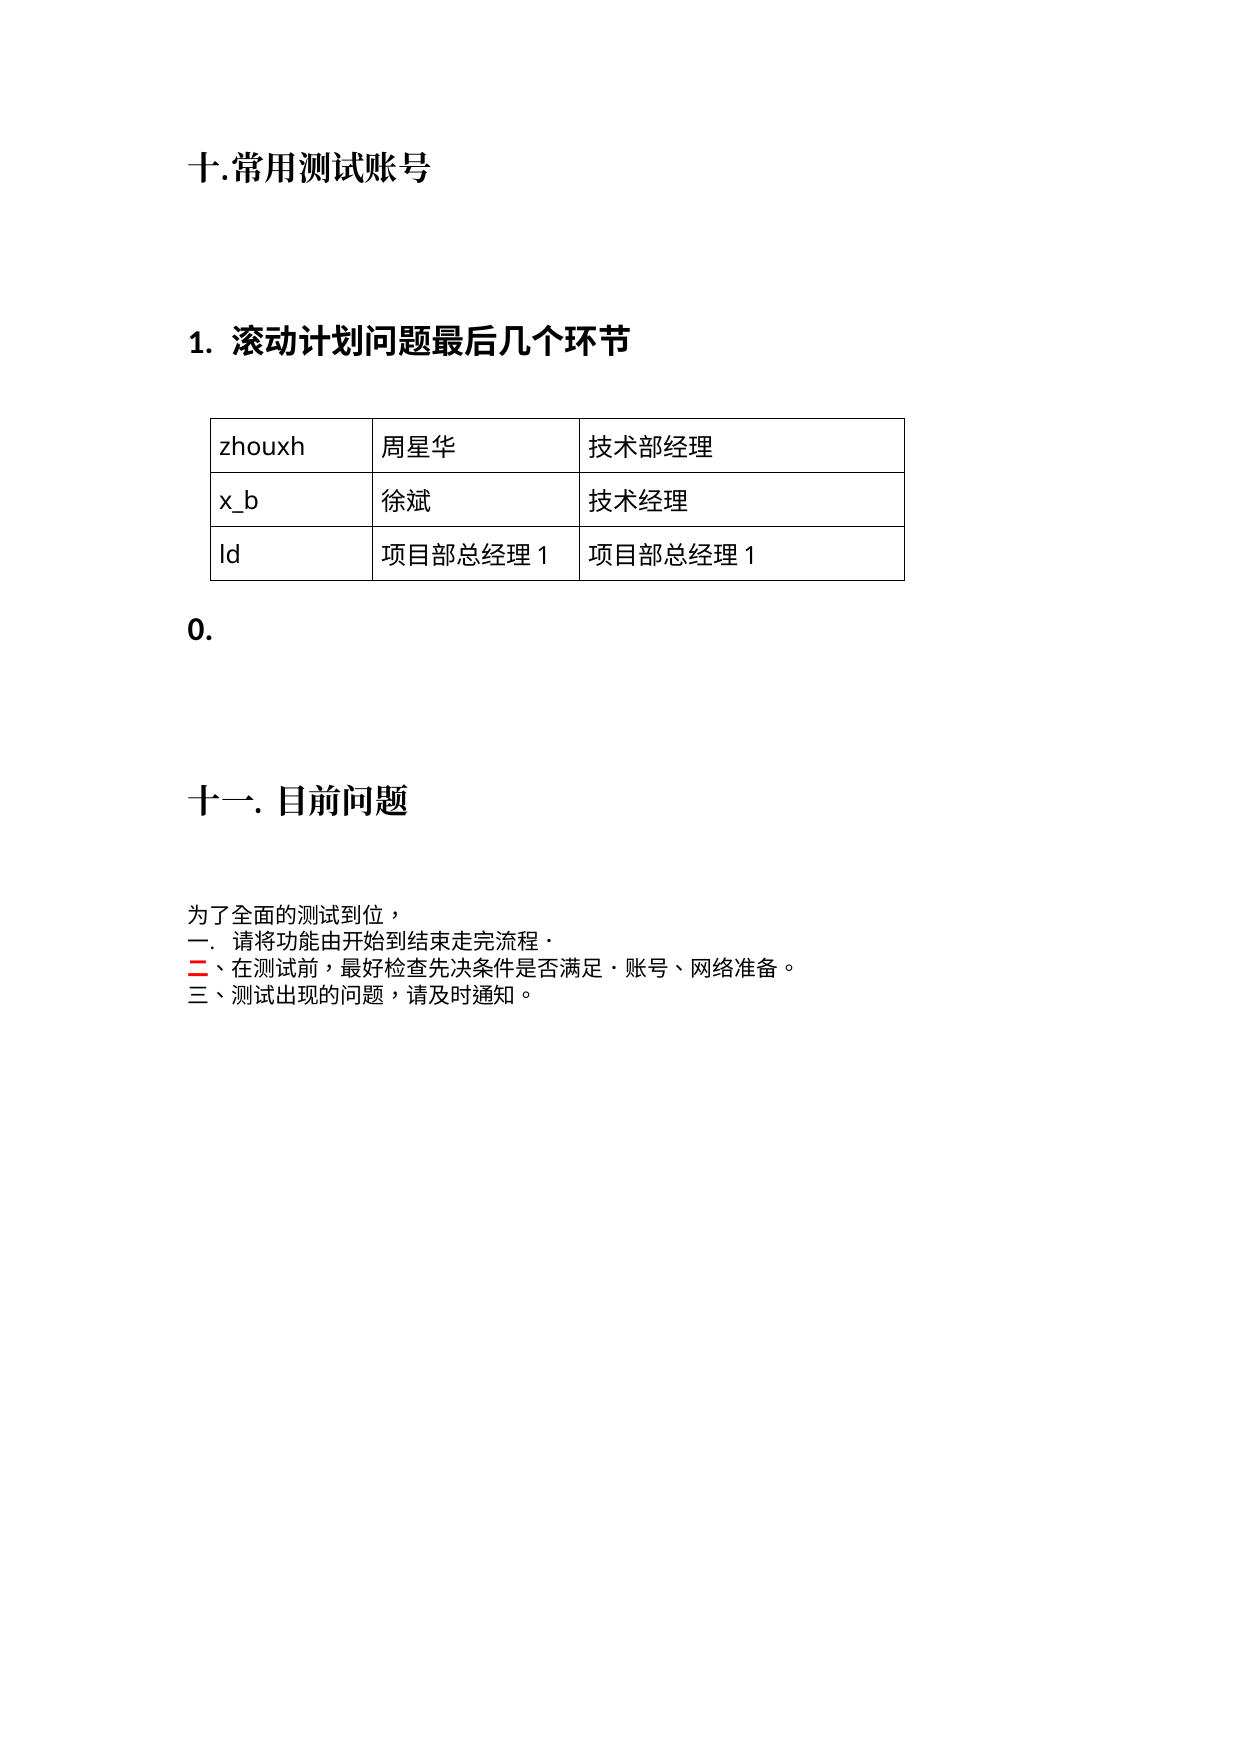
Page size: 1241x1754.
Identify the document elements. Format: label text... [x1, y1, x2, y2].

text 二、在测试前，最好检查先决条件是否满足．账号、网络准备。 [187, 955, 1053, 982]
table_cell 项目部总经理1 [580, 527, 904, 580]
text 为了全面的测试到位， [187, 902, 1053, 928]
text 三、测试出现的问题，请及时通知。 [187, 982, 1053, 1008]
list 常用测试账号 [187, 150, 1053, 188]
table_cell 徐斌 [373, 473, 579, 526]
table_cell 项目部总经理1 [373, 527, 579, 580]
list 请将功能由开始到结束走完流程． [187, 928, 1053, 955]
list 滚动计划问题最后几个环节 [187, 321, 1053, 362]
table_header zhouxh [211, 419, 372, 472]
table_header 周星华 [373, 419, 579, 472]
table_header 技术部经理 [580, 419, 904, 472]
table_cell 技术经理 [580, 473, 904, 526]
list 目前问题 [187, 783, 1053, 822]
table_cell x_b [211, 473, 372, 526]
table_cell ld [211, 527, 372, 580]
